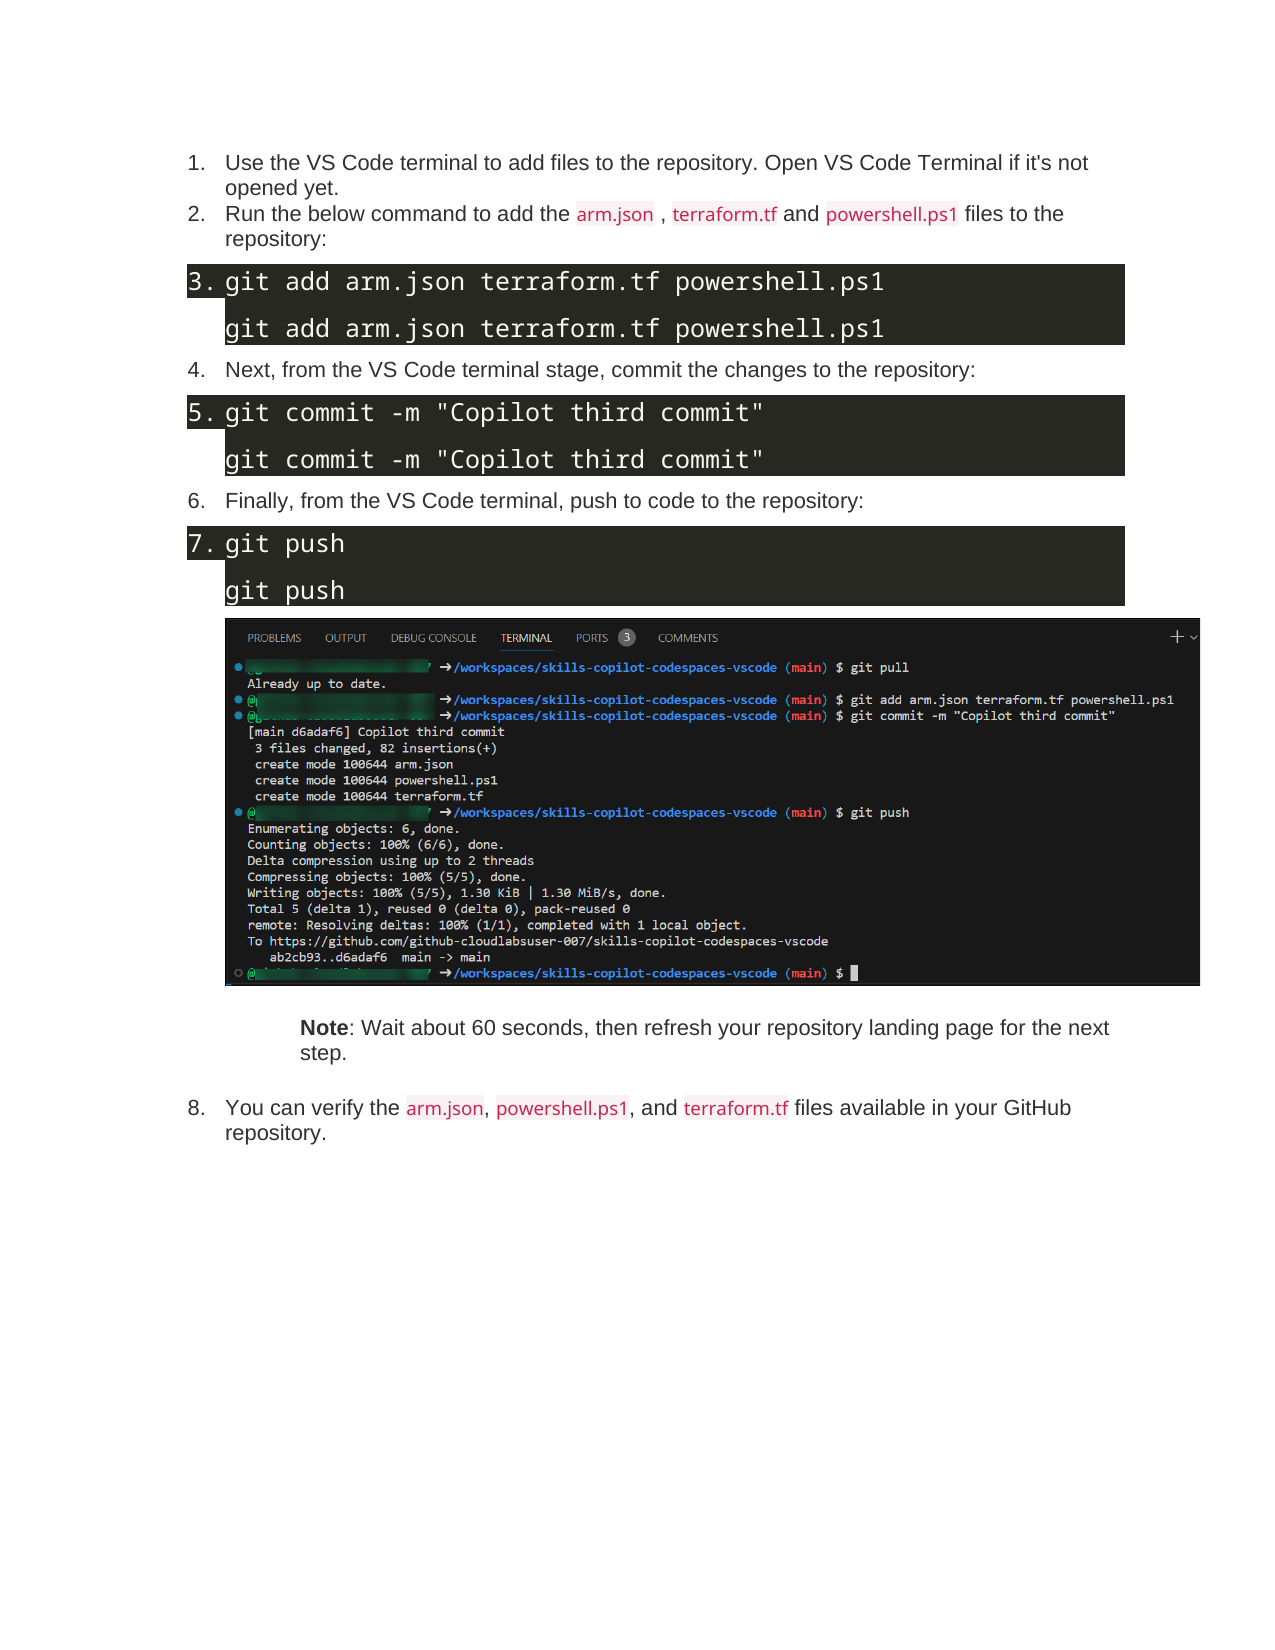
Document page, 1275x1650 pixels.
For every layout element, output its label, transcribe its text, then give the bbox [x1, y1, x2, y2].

picture [225, 618, 1200, 986]
list git commit -m "Copilot third commit" [187, 395, 1125, 429]
list git push [187, 526, 1125, 560]
text git add arm.json terraform.tf powershell.ps1 [225, 311, 1125, 345]
text git commit -m "Copilot third commit" [225, 441, 1125, 476]
list Run the below command to add the arm.json , terraform.tf and powershell.ps1 files to the repository: [187, 200, 1125, 252]
list You can verify the arm.json, powershell.ps1, and terraform.tf files available in your GitHub repository. [187, 1094, 1125, 1146]
list Next, from the VS Code terminal stage, commit the changes to the repository: [187, 357, 1125, 382]
text git push [225, 572, 1125, 606]
list Use the VS Code terminal to add files to the repository. Open VS Code Terminal if it's not opened yet. [187, 150, 1125, 200]
list git add arm.json terraform.tf powershell.ps1 [187, 264, 1125, 298]
text Note: Wait about 60 seconds, then refresh your repository landing page for the next step. [300, 1015, 1125, 1065]
list Finally, from the VS Code terminal, push to code to the repository: [187, 488, 1125, 513]
